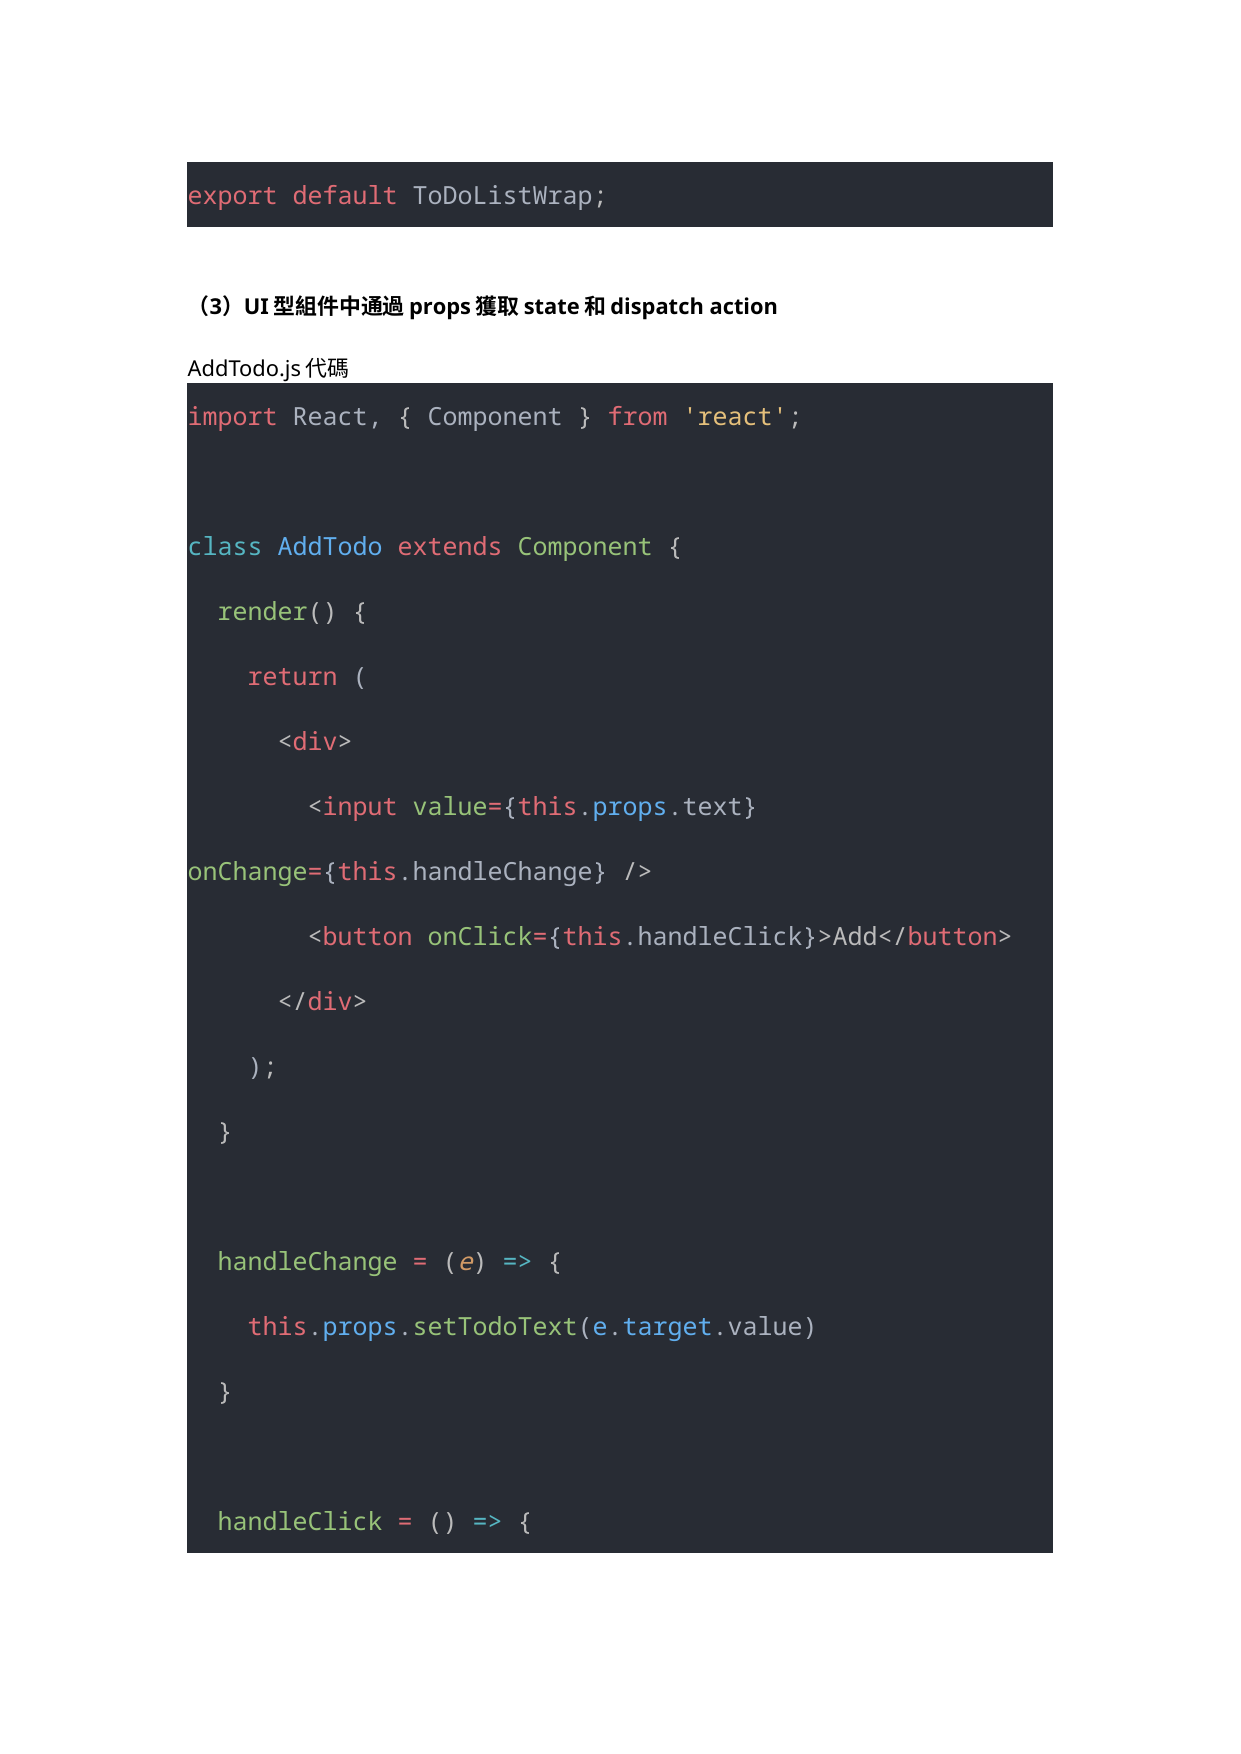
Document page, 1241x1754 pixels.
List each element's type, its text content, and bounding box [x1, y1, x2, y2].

subtitle （3）UI型組件中通過props獲取state和dispatch action [187, 289, 1053, 321]
text return ( [187, 643, 1053, 708]
text } [187, 1098, 1053, 1163]
text class AddTodo extends Component { [187, 513, 1053, 578]
text <button onClick={this.handleClick}>Add</button> [187, 903, 1053, 968]
text </div> [187, 968, 1053, 1033]
text handleClick = () => { [187, 1488, 1053, 1553]
text handleChange = (e) => { [187, 1228, 1053, 1293]
text } [187, 1358, 1053, 1423]
text <div> [187, 708, 1053, 773]
text <input value={this.props.text} onChange={this.handleChange} /> [187, 773, 1053, 903]
text this.props.setTodoText(e.target.value) [187, 1293, 1053, 1358]
text AddTodo.js代碼 [187, 350, 1053, 383]
text render() { [187, 578, 1053, 643]
text export default ToDoListWrap; [187, 162, 1053, 227]
text import React, { Component } from 'react'; [187, 383, 1053, 448]
text ); [187, 1033, 1053, 1098]
